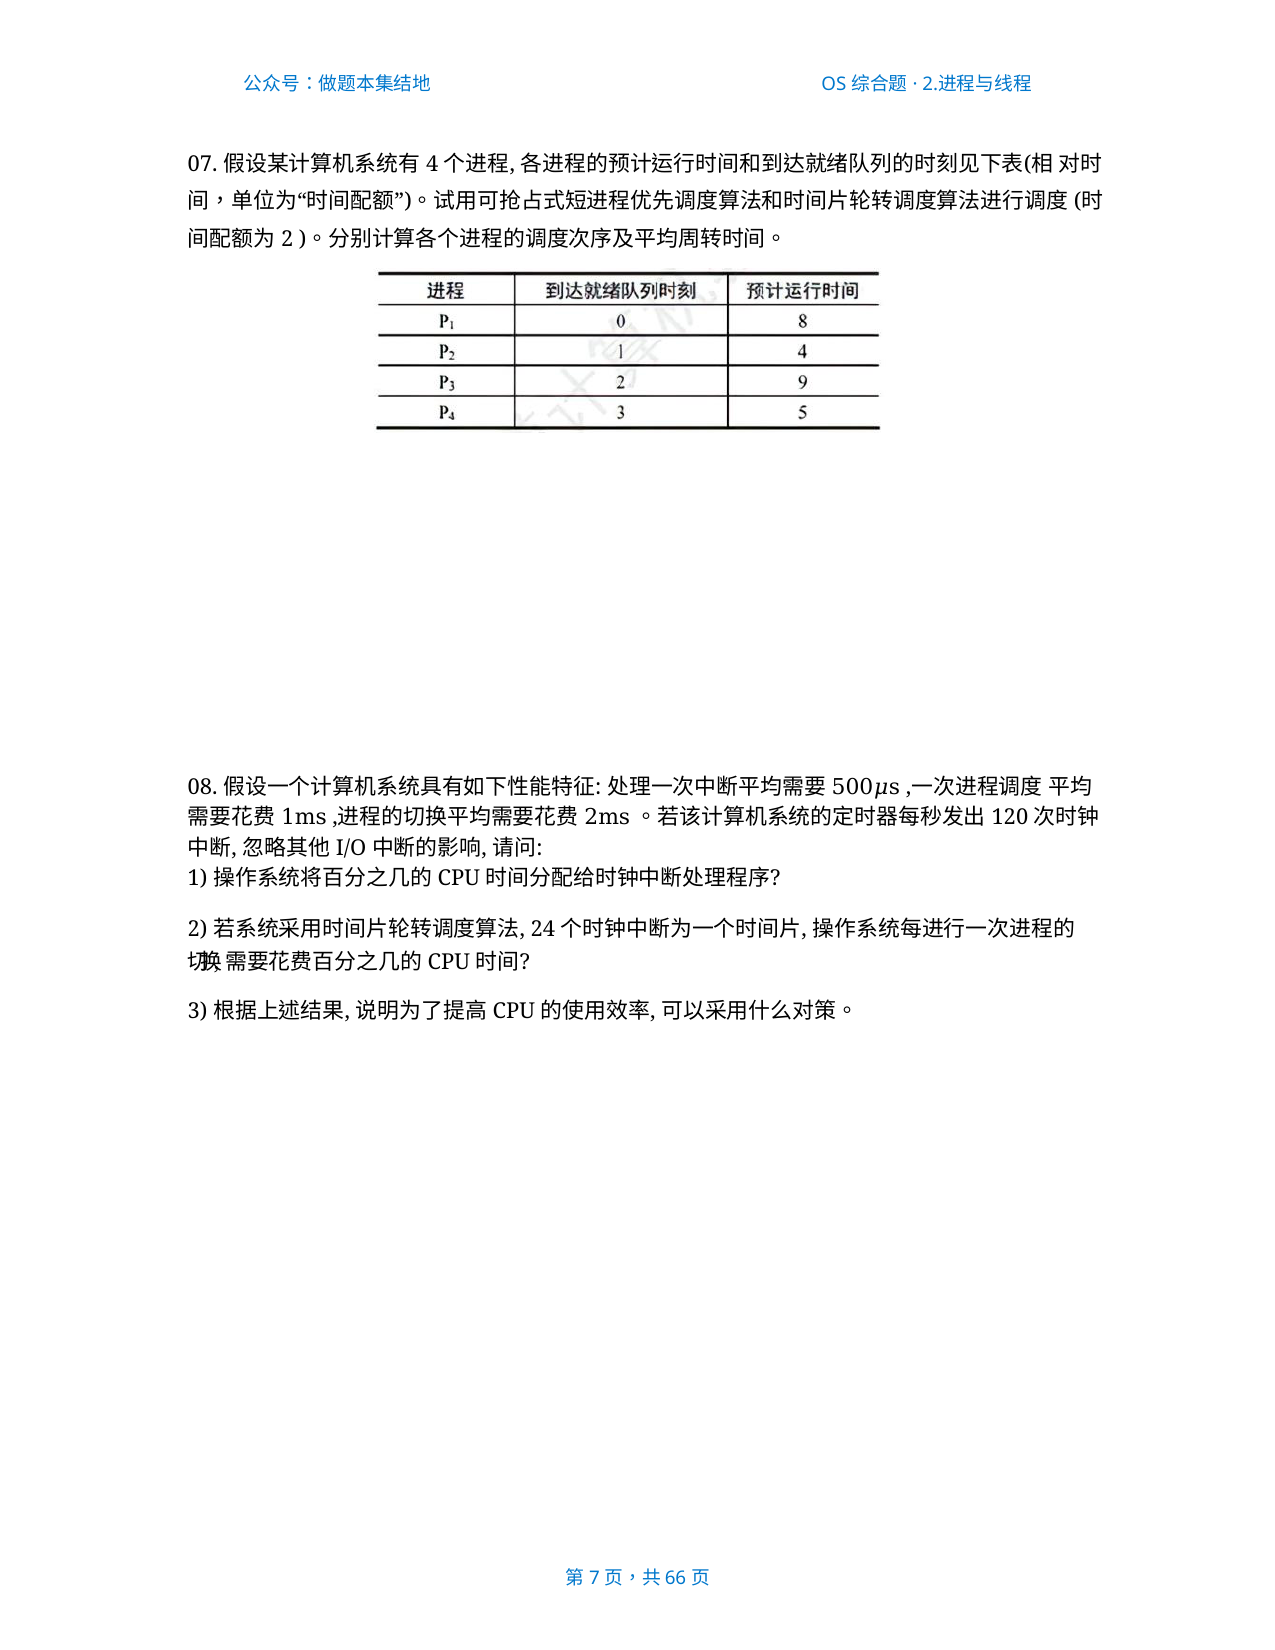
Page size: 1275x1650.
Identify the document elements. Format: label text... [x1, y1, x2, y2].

picture [373, 268, 886, 433]
text 3) 根据上述结果, 说明为了提高 CPU 的使用效率, 可以采用什么对策。 [187, 1000, 1125, 1023]
text 第 7 页，共66 页 [150, 1570, 1125, 1588]
text 公众号：做题本集结地 OS 综合题 · 2.进程与线程 [150, 76, 1125, 94]
text 07. 假设某计算机系统有 4 个进程, 各进程的预计运行时间和到达就绪队列的时刻见下表(相 对时间，单位为“时间配额”)。试用可抢占式短进程优先调度算法和时间片轮转调度算法进行调度 (时间配额为 2 )。分别计算各个进程的调度次序及平均周转时间。 [187, 148, 1110, 252]
text 2) 若系统采用时间片轮转调度算法, 24 个时钟中断为一个时间片, 操作系统每进行一次进程的切换, 需要花费百分之几的 CPU 时间? [187, 912, 1095, 976]
text 08. 假设一个计算机系统具有如下性能特征: 处理一次中断平均需要 500𝜇s ,一次进程调度 平均需要花费 1ms ,进程的切换平均需要花费 2ms 。若该计算机系统的定时器每秒发出 120 次时钟中断, 忽略其他 I/O 中断的影响, 请问: 1) 操作系统将百分之几的 CPU 时间分配给时钟中断处理程序? [187, 771, 1110, 892]
